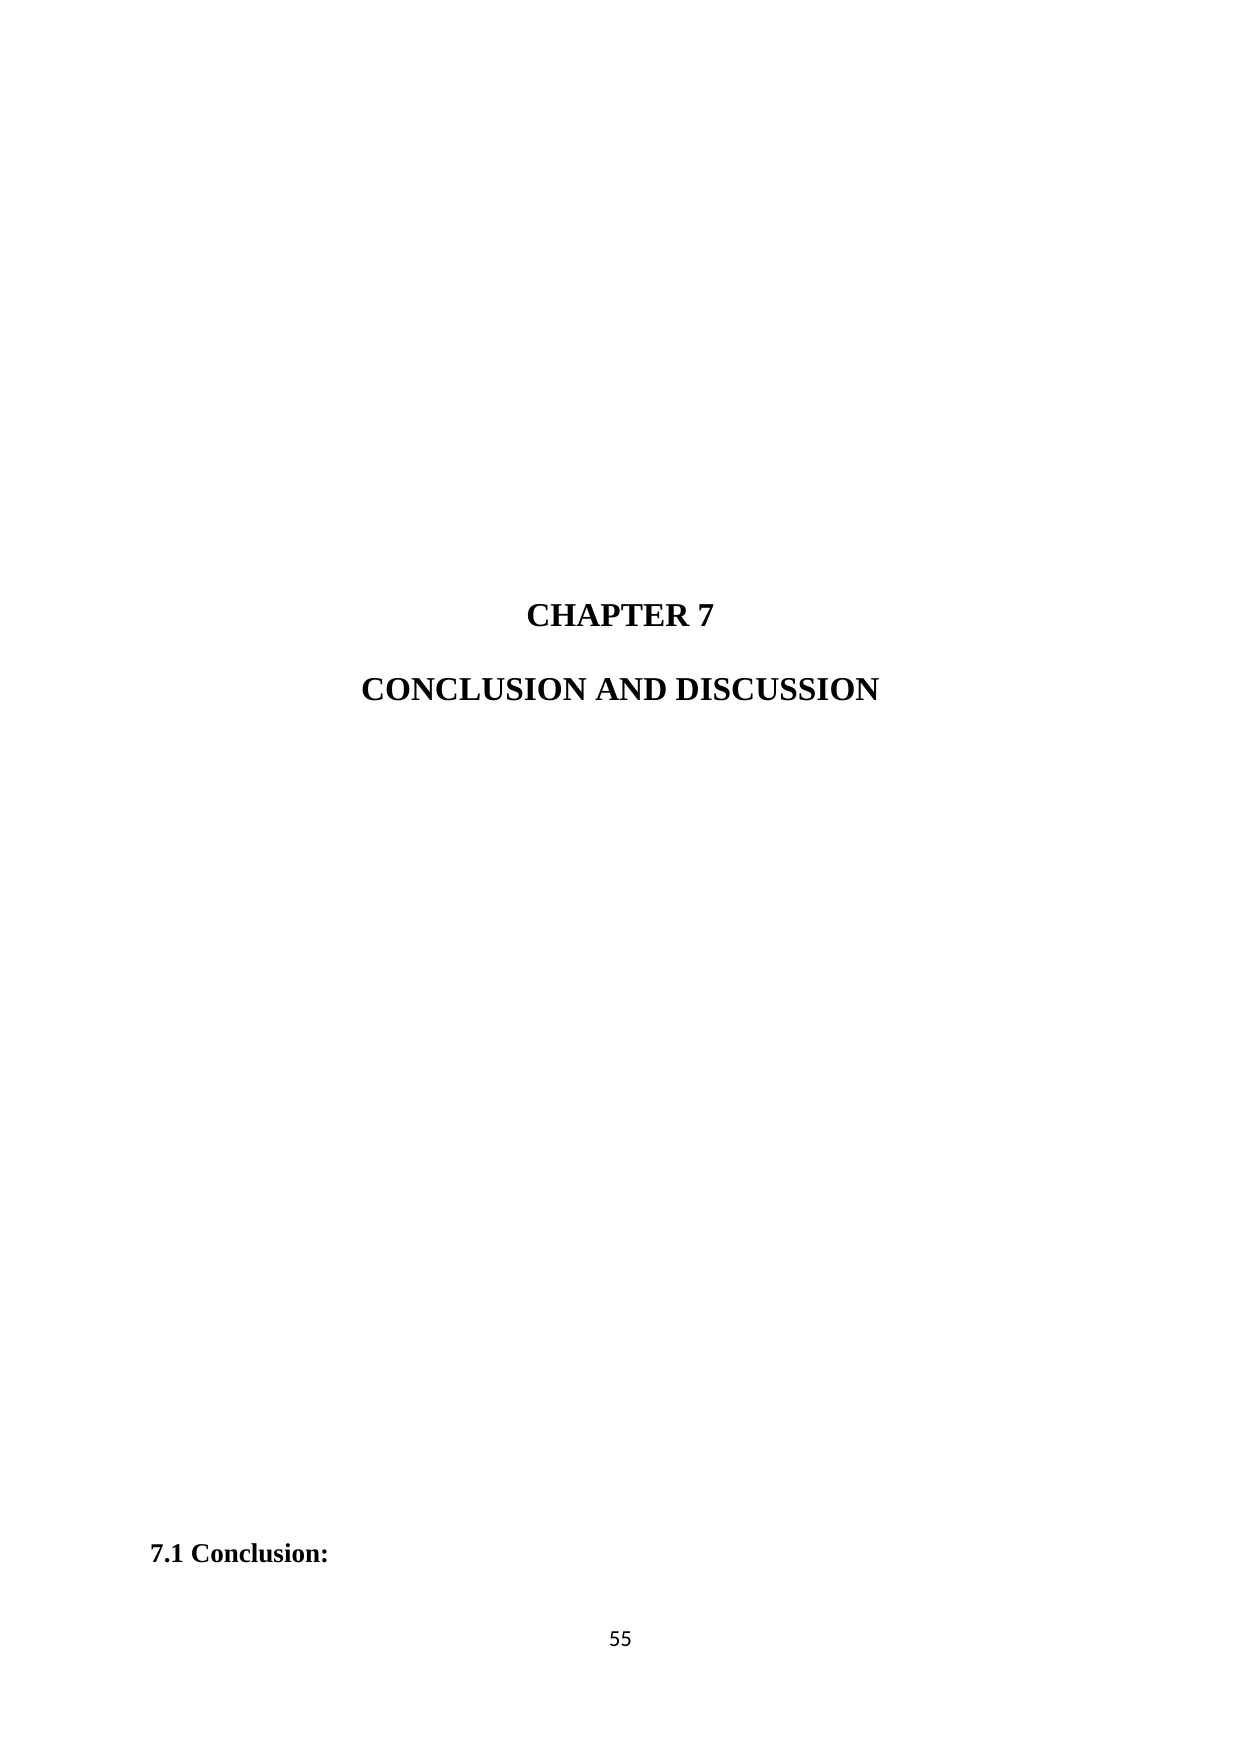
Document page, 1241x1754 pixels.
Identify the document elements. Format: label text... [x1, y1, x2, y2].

text CONCLUSION AND DISCUSSION [150, 669, 1090, 707]
text 7.1 Conclusion: [150, 1537, 1090, 1569]
text CHAPTER 7 [150, 595, 1090, 633]
